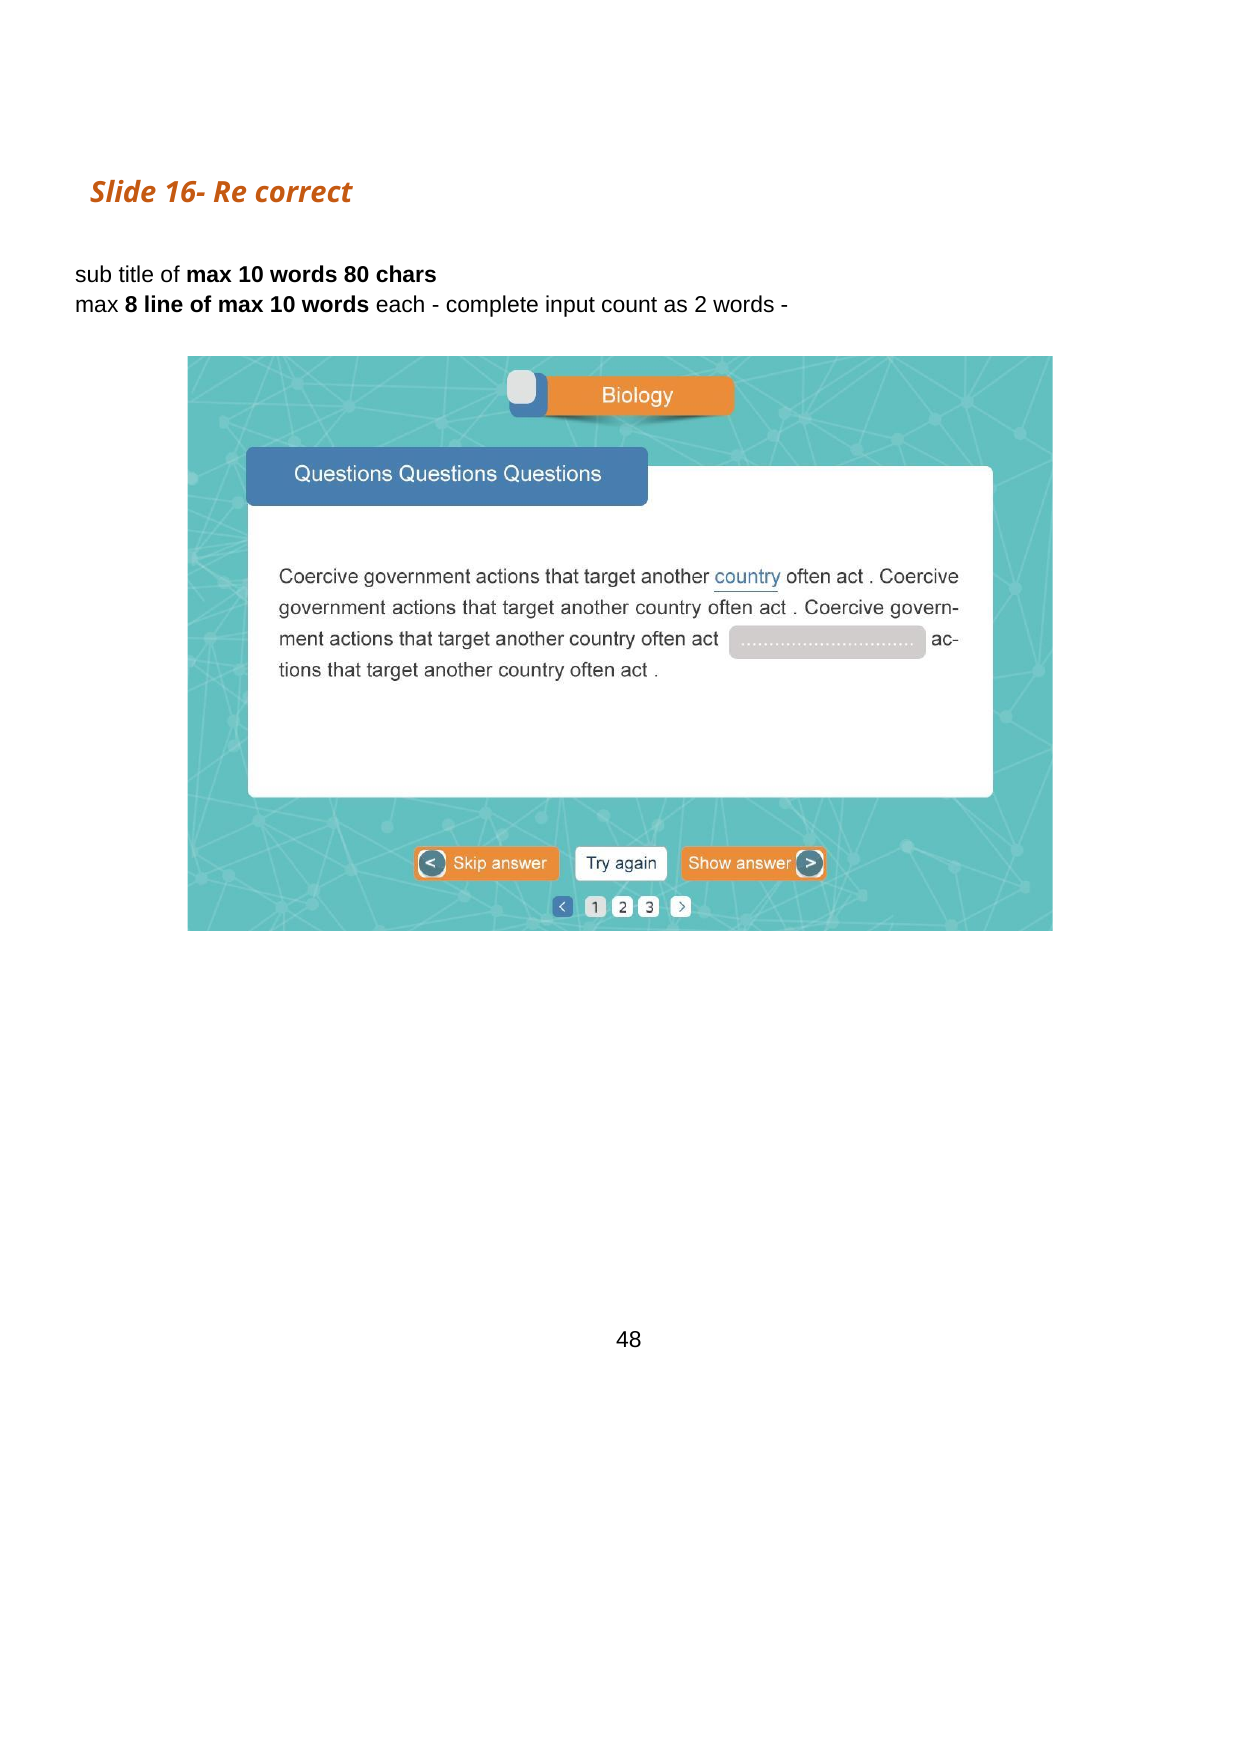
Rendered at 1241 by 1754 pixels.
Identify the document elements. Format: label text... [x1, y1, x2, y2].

subtitle Slide 16- Re correct [90, 171, 1165, 211]
text sub title of max 10 words 80 chars [75, 261, 1165, 287]
text max 8 line of max 10 words each - complete input count as 2 words - [75, 291, 1165, 317]
picture [187, 356, 1053, 931]
